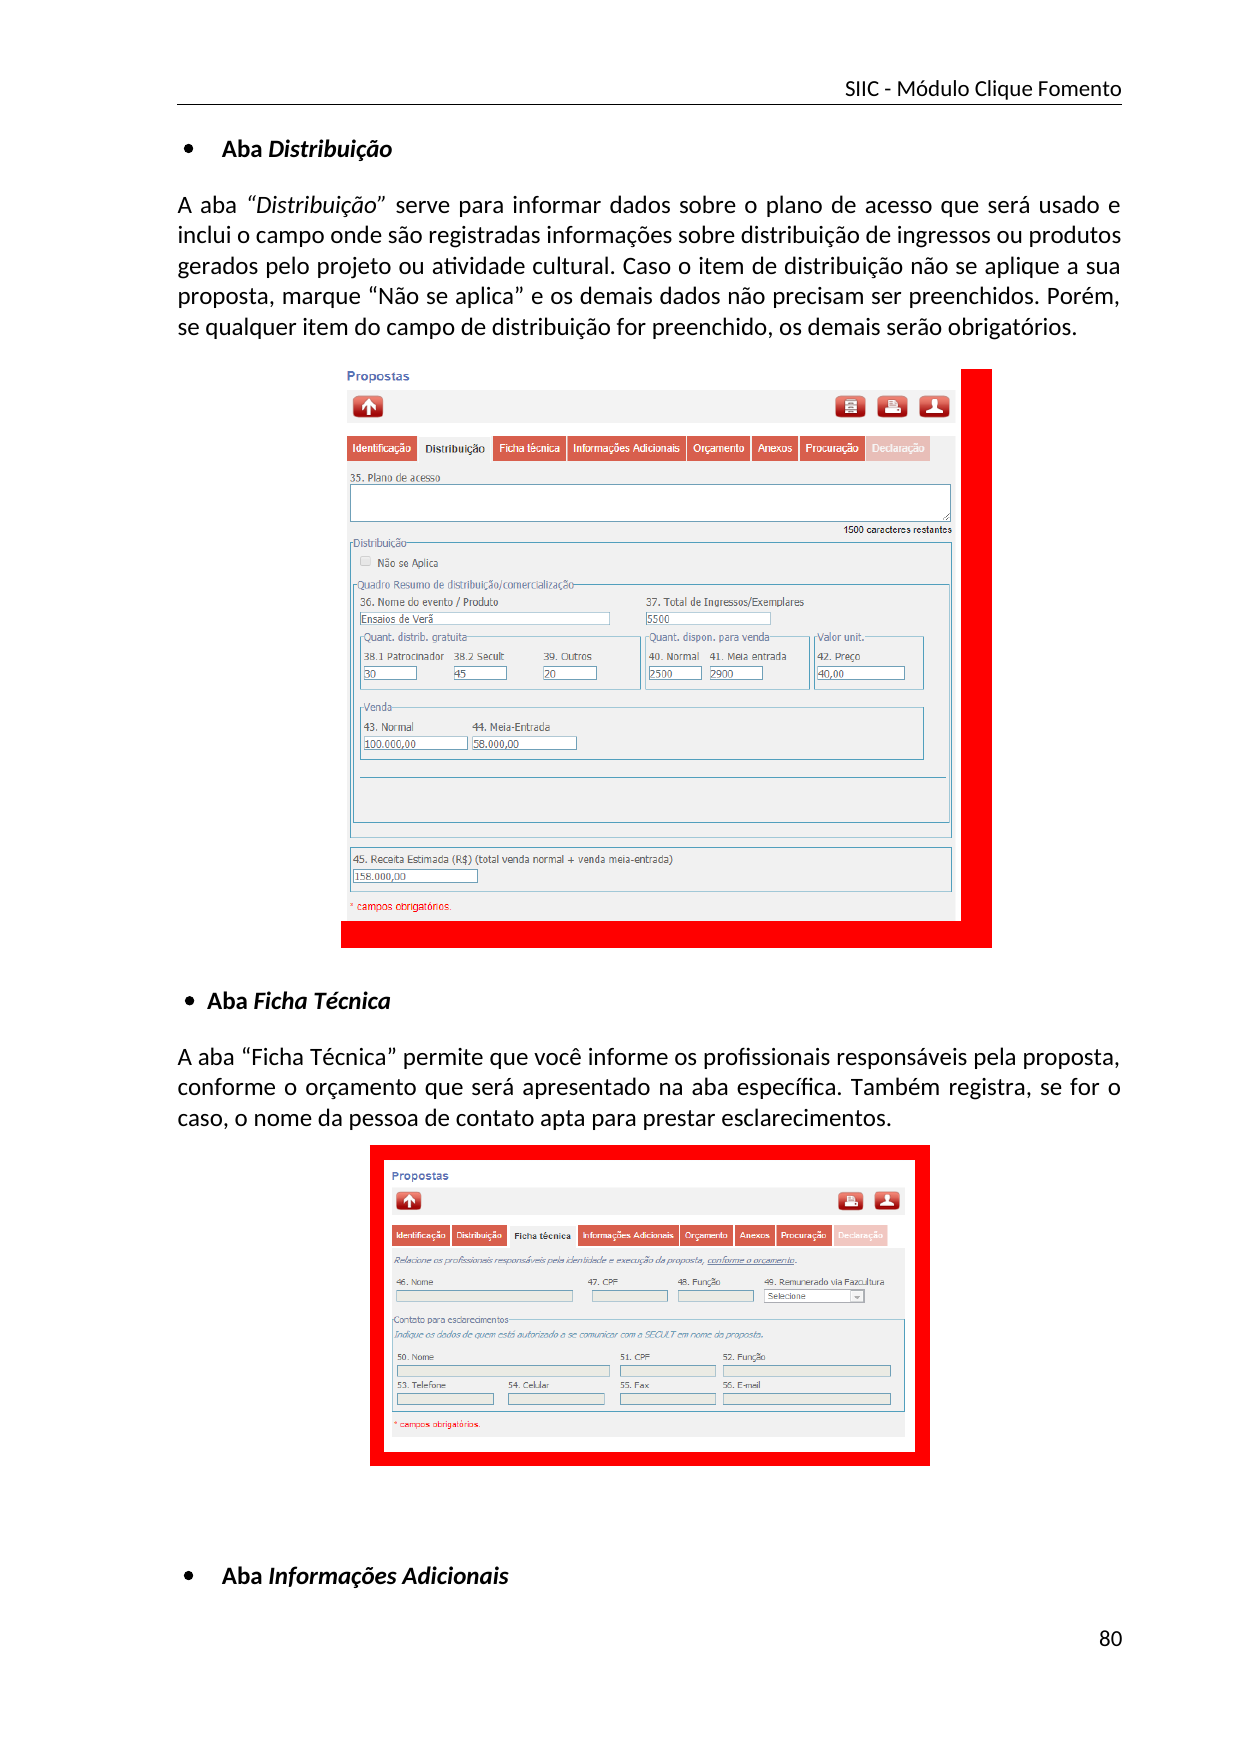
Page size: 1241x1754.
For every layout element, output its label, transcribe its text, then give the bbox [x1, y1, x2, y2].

list Aba Distribuição [184, 133, 1122, 163]
text A aba “Ficha Técnica” permite que você informe os profissionais responsáveis pela proposta, conforme o orçamento que será apresentado na aba específica. Também registra, se for o caso, o nome da pessoa de contato apta para prestar esclarecimentos. [177, 1041, 1122, 1133]
text A aba “Distribuição” serve para informar dados sobre o plano de acesso que será usado e inclui o campo onde são registradas informações sobre distribuição de ingressos ou produtos gerados pelo projeto ou atividade cultural. Caso o item de distribuição não se aplique a sua proposta, marque “Não se aplica” e os demais dados não precisam ser preenchidos. Porém, se qualquer item do campo de distribuição for preenchido, os demais serão obrigatórios. [177, 189, 1122, 341]
list Aba Ficha Técnica [185, 985, 1122, 1016]
picture [384, 1160, 915, 1452]
list Aba Informações Adicionais [184, 1560, 1122, 1591]
picture [341, 369, 961, 921]
